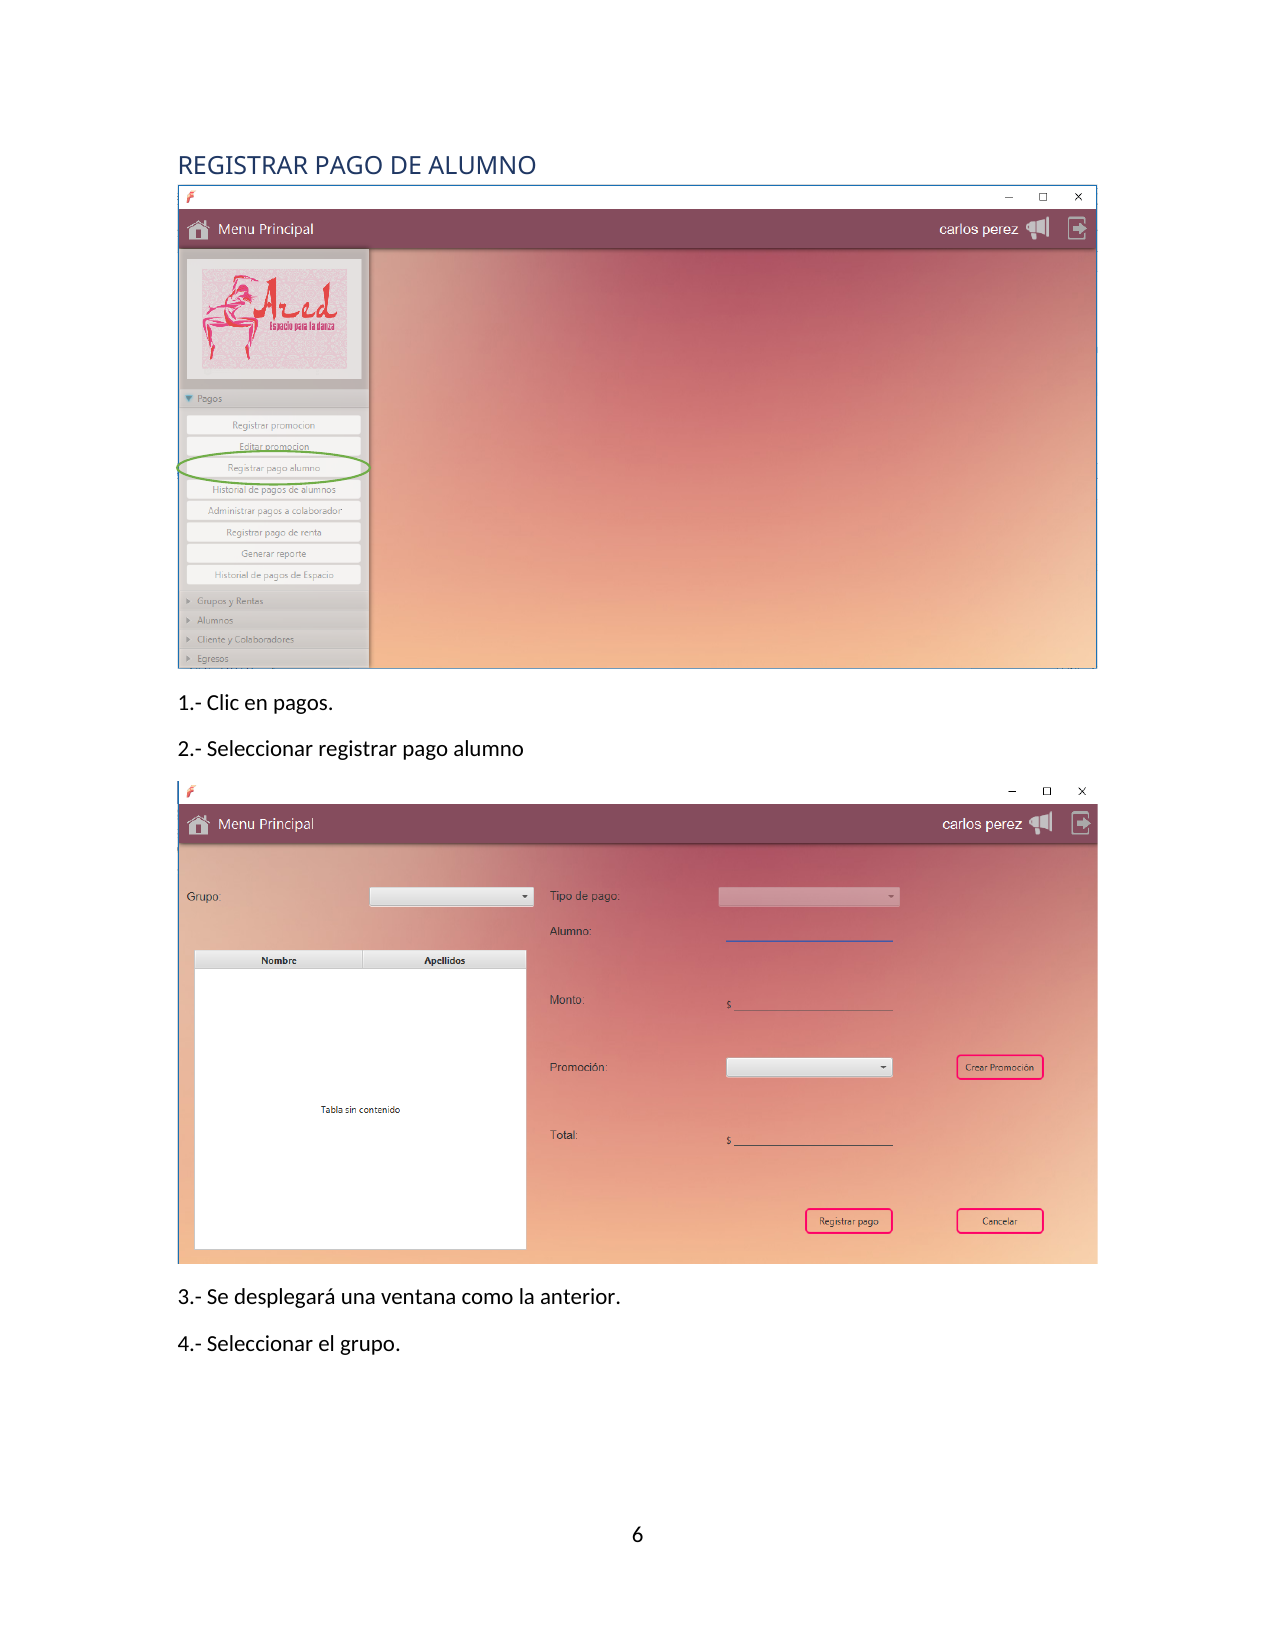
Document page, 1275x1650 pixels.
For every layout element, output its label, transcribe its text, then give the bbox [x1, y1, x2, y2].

text 3.- Se desplegará una ventana como la anterior. [177, 1282, 1098, 1310]
picture [177, 184, 1098, 669]
text 1.- Clic en pagos. [177, 688, 1098, 716]
text 2.- Seleccionar registrar pago alumno [177, 734, 1098, 762]
picture [177, 781, 1098, 1264]
picture [179, 453, 368, 483]
subtitle REGISTRAR PAGO DE ALUMNO [177, 148, 1098, 182]
text 4.- Seleccionar el grupo. [177, 1329, 1098, 1357]
